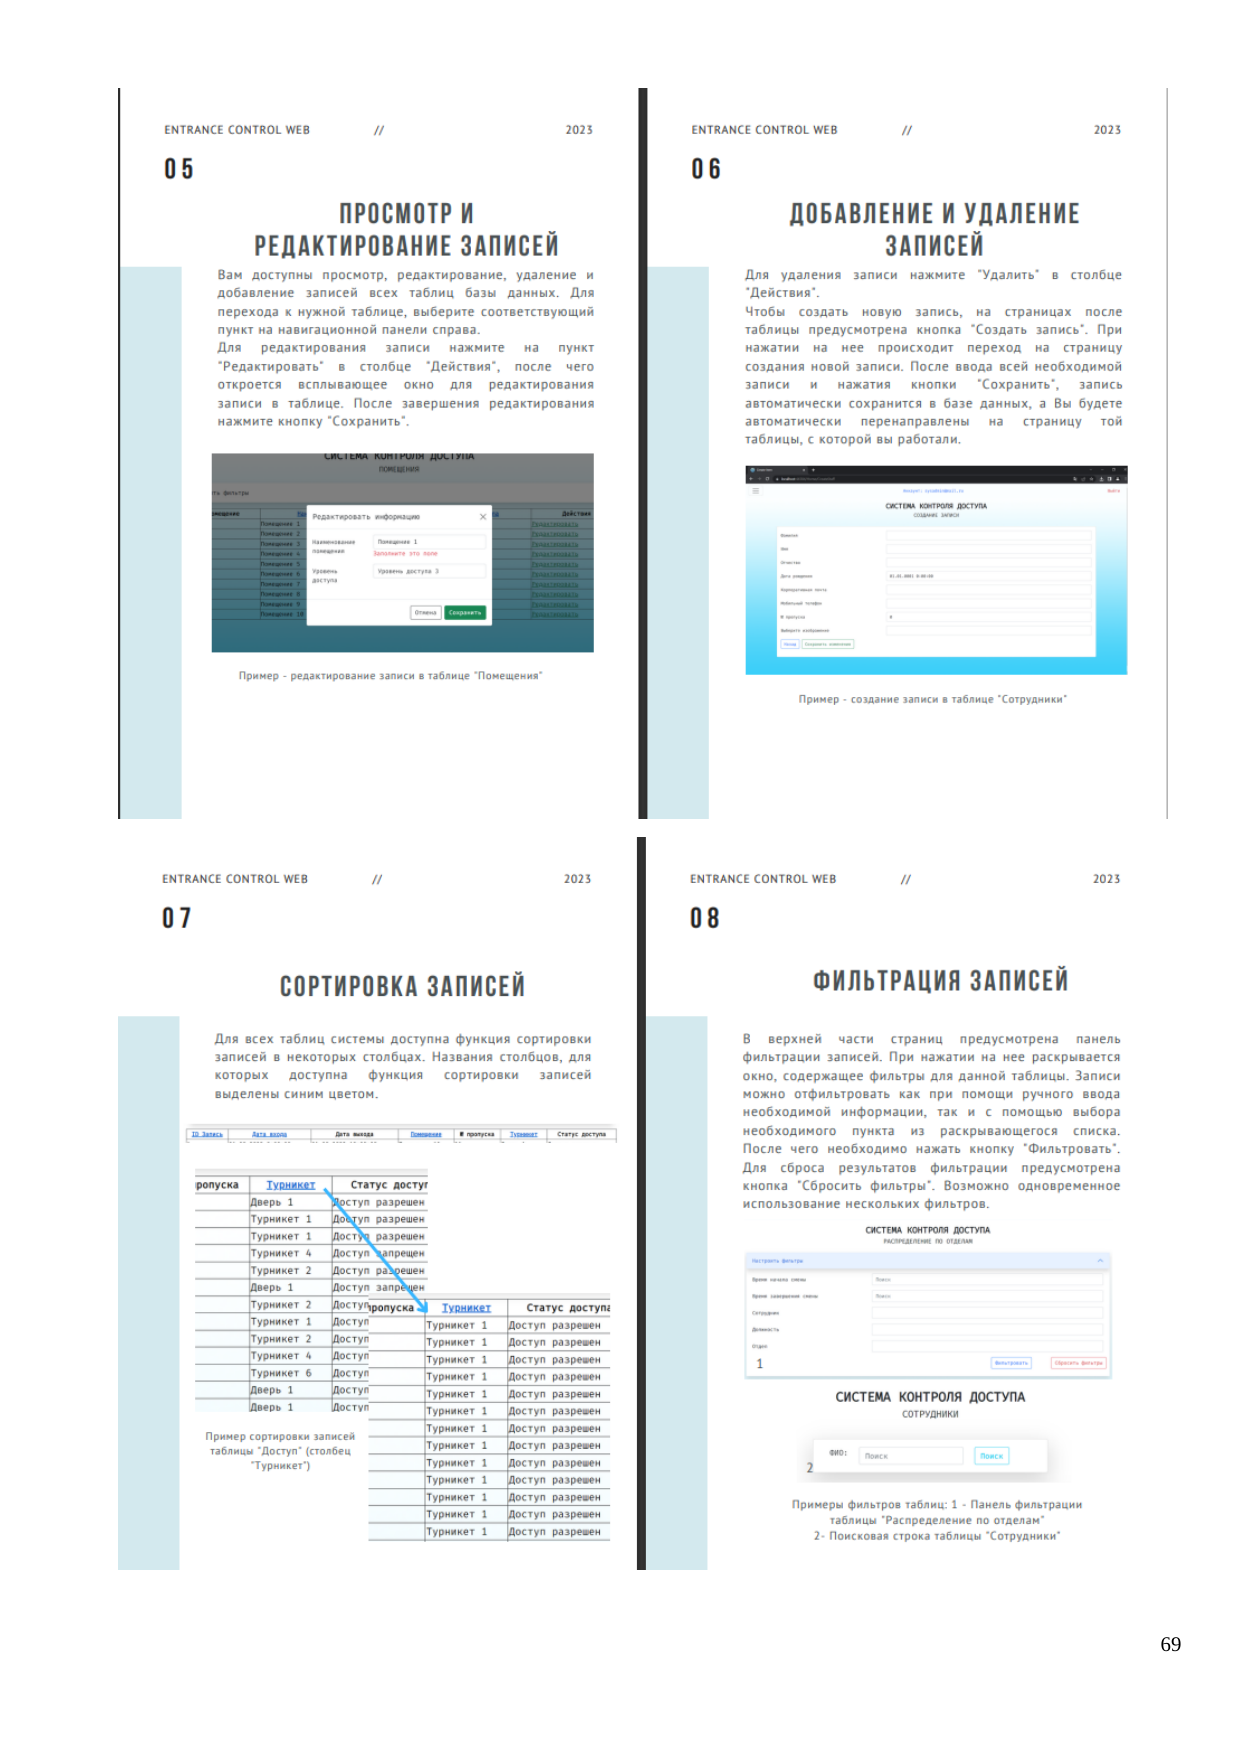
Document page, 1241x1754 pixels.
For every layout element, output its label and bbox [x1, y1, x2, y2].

picture [118, 88, 1168, 819]
picture [118, 837, 1165, 1570]
